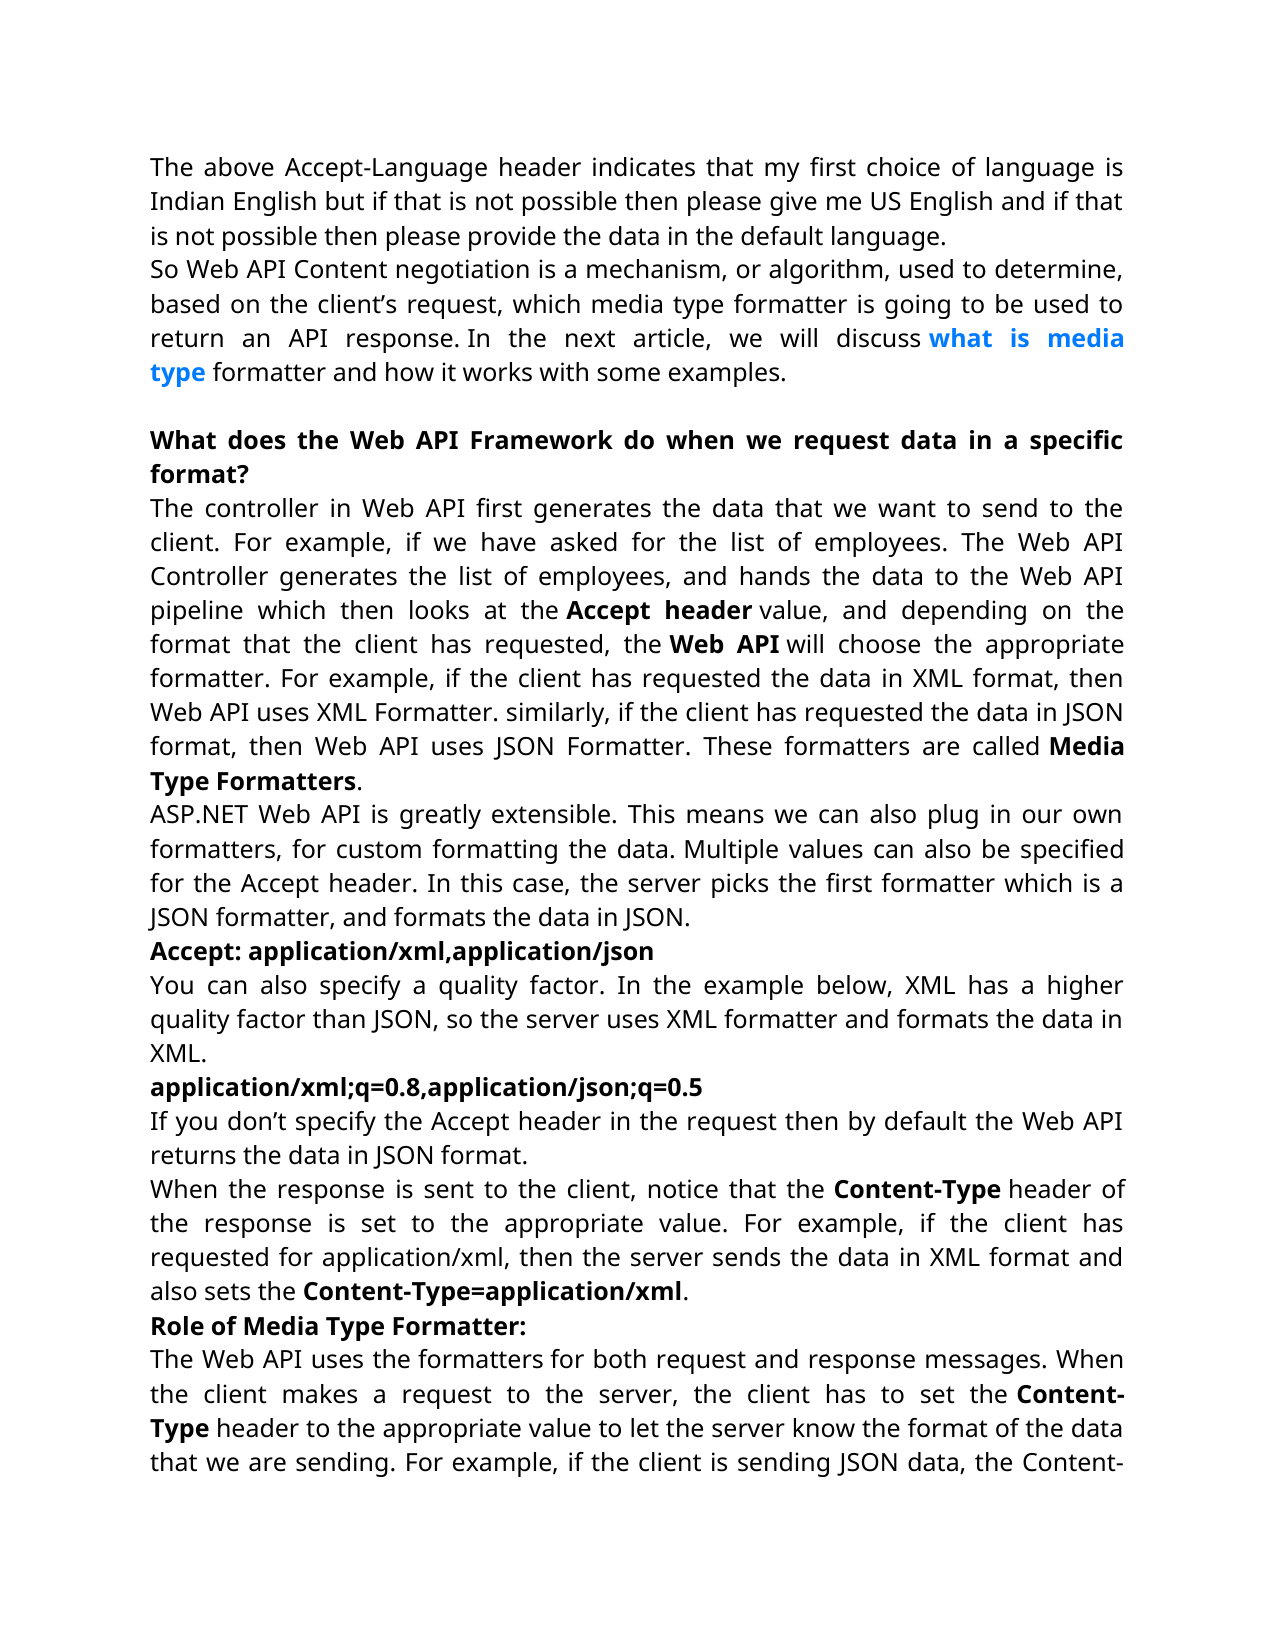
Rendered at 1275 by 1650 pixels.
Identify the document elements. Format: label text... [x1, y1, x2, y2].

text So Web API Content negotiation is a mechanism, or algorithm, used to determine, based on the client’s request, which media type formatter is going to be used to return an API response. In the next article, we will discuss what is media type formatter and how it works with some examples. [150, 252, 1125, 388]
text When the response is sent to the client, notice that the Content-Type header of the response is set to the appropriate value. For example, if the client has requested for application/xml, then the server sends the data in XML format and also sets the Content-Type=application/xml. [150, 1172, 1125, 1308]
text The above Accept-Language header indicates that my first choice of language is Indian English but if that is not possible then please give me US English and if that is not possible then please provide the data in the default language. [150, 150, 1125, 252]
text application/xml;q=0.8,application/json;q=0.5 [150, 1070, 1125, 1104]
text ASP.NET Web API is greatly extensible. This means we can also plug in our own formatters, for custom formatting the data. Multiple values can also be specified for the Accept header. In this case, the server picks the first formatter which is a JSON formatter, and formats the data in JSON. [150, 797, 1125, 933]
text Role of Media Type Formatter: [150, 1308, 1125, 1342]
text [150, 1342, 1125, 1478]
text If you don’t specify the Accept header in the request then by default the Web API returns the data in JSON format. [150, 1104, 1125, 1172]
text You can also specify a quality factor. In the example below, XML has a higher quality factor than JSON, so the server uses XML formatter and formats the data in XML. [150, 967, 1125, 1070]
text The controller in Web API first generates the data that we want to send to the client. For example, if we have asked for the list of employees. The Web API Controller generates the list of employees, and hands the data to the Web API pipeline which then looks at the Accept header value, and depending on the format that the client has requested, the Web API will choose the appropriate formatter. For example, if the client has requested the data in XML format, then Web API uses XML Formatter. similarly, if the client has requested the data in JSON format, then Web API uses JSON Formatter. These formatters are called Media Type Formatters. [150, 491, 1125, 797]
text What does the Web API Framework do when we request data in a specific format? [150, 422, 1125, 491]
text Accept: application/xml,application/json [150, 933, 1125, 967]
